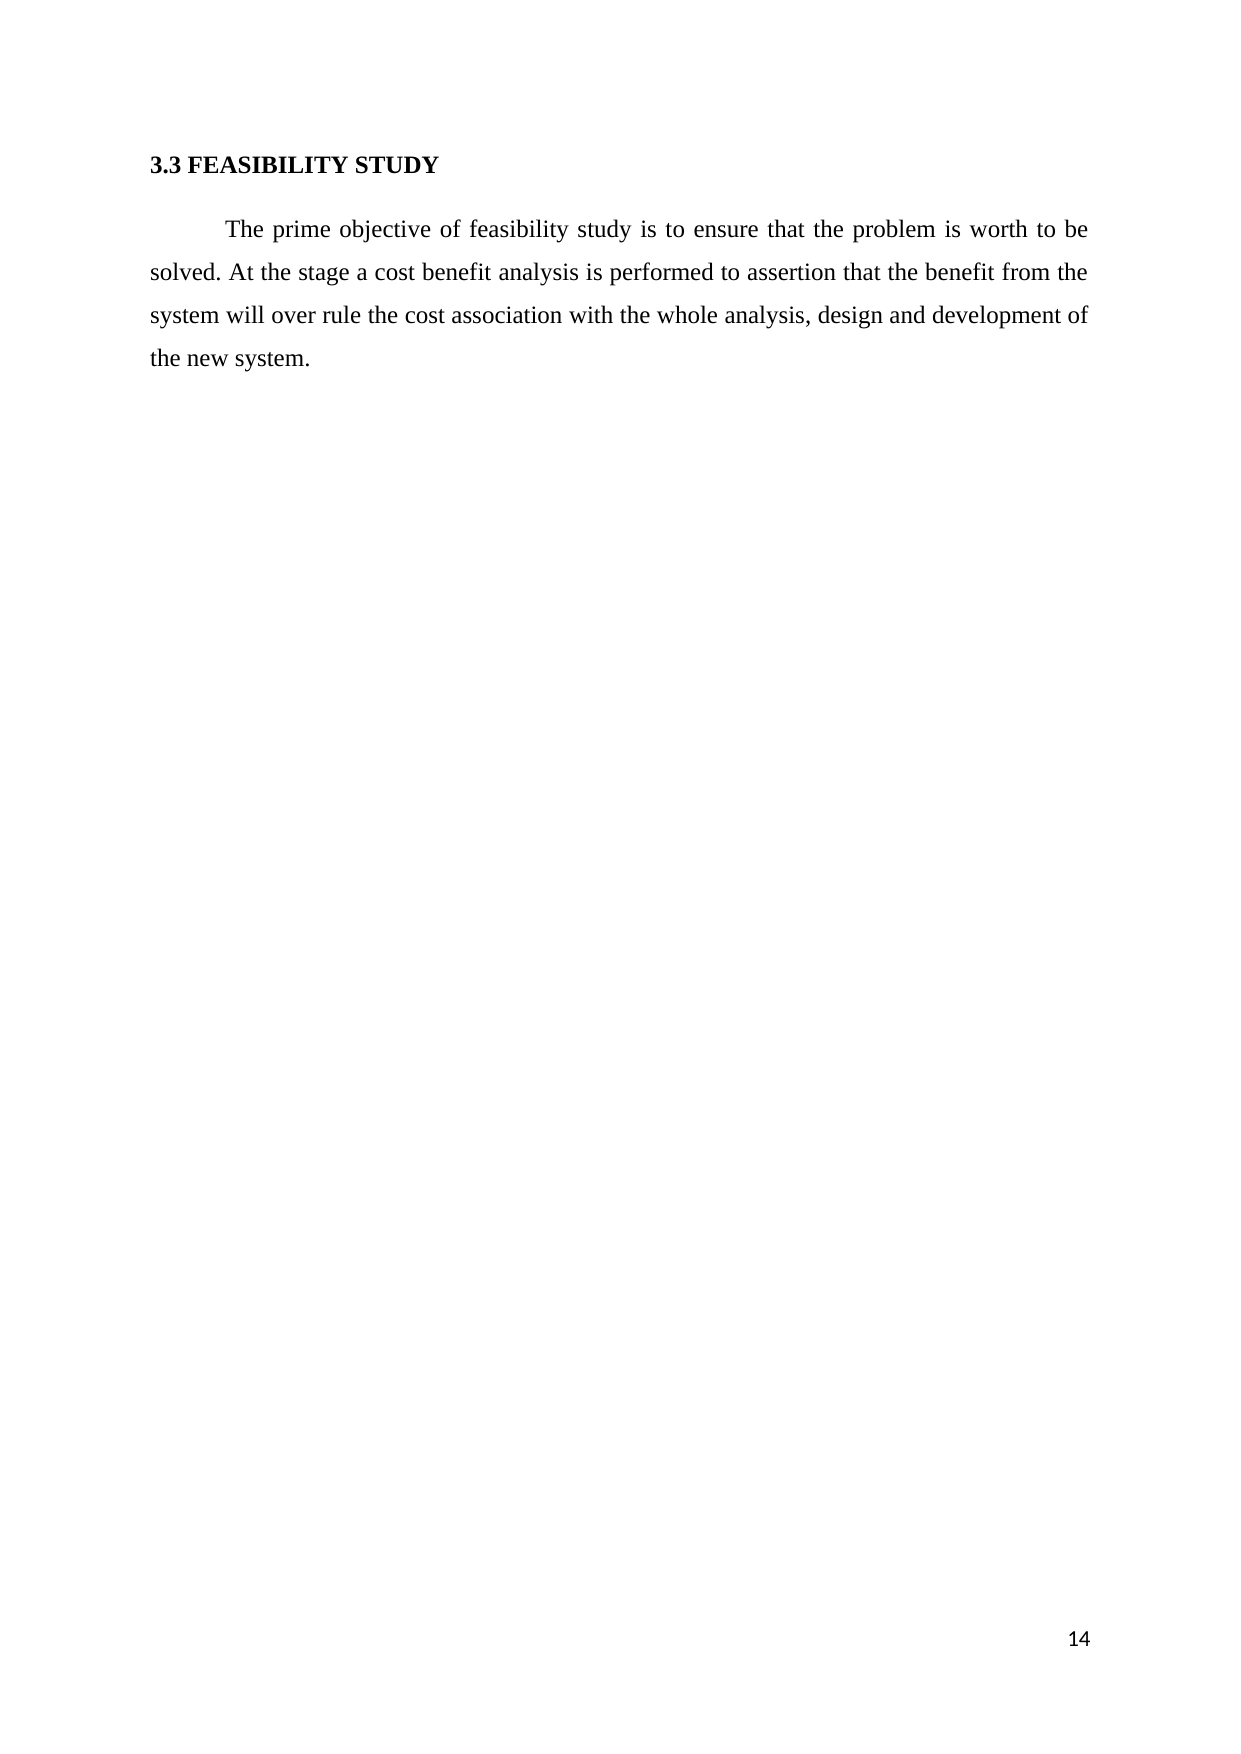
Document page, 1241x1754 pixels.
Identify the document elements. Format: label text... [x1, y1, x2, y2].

text The prime objective of feasibility study is to ensure that the problem is worth to be solved. At the stage a cost benefit analysis is performed to assertion that the benefit from the system will over rule the cost association with the whole analysis, design and development of the new system. [150, 214, 1090, 372]
text 3.3 FEASIBILITY STUDY [150, 150, 1090, 179]
